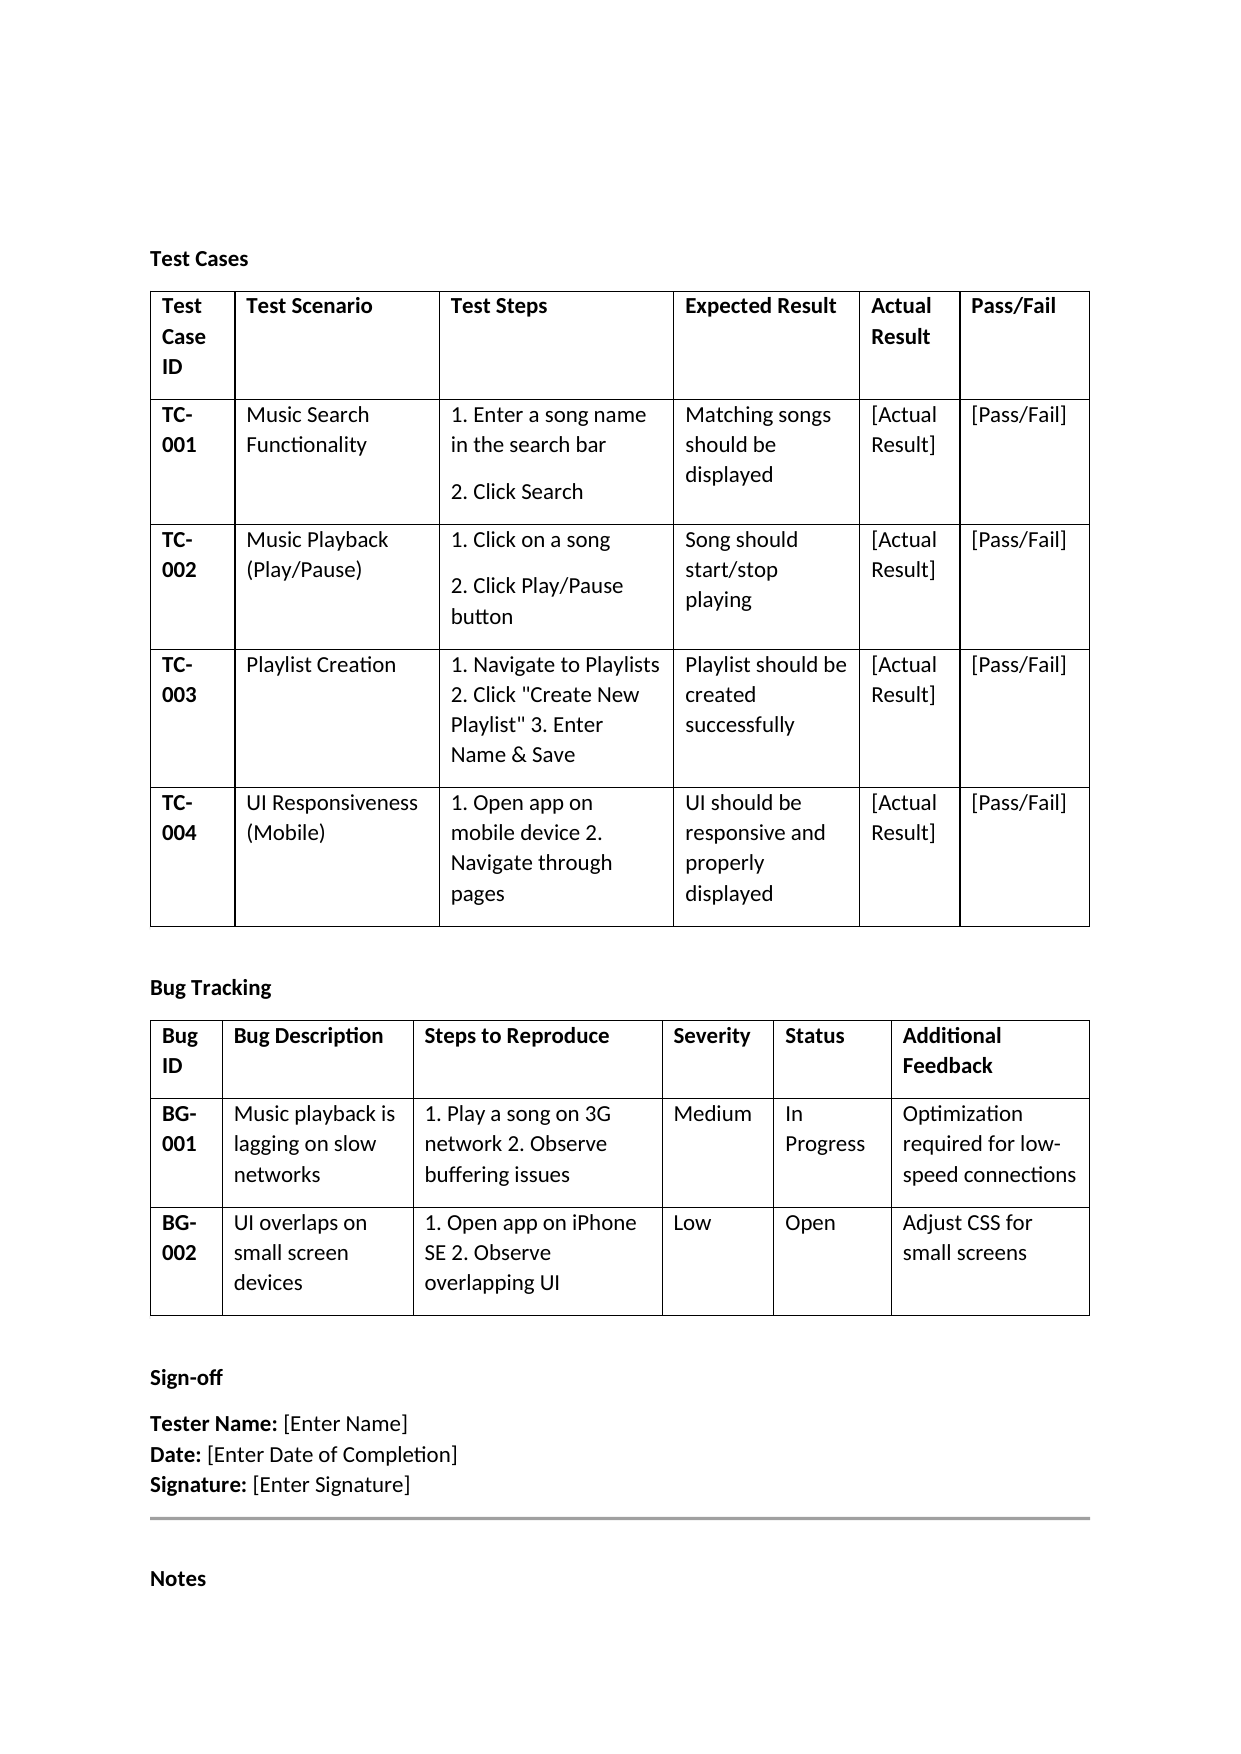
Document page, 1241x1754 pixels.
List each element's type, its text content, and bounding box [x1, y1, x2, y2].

table_cell Medium [663, 1099, 773, 1207]
table_cell Playlist Creation [236, 650, 439, 787]
text Notes [150, 1564, 1090, 1592]
text Tester Name: [Enter Name] Date: [Enter Date of Completion] Signature: [Enter Signature] [150, 1409, 1090, 1498]
table_cell [Actual Result] [860, 525, 959, 649]
table_header Steps to Reproduce [414, 1021, 662, 1098]
table_header Bug Description [223, 1021, 413, 1098]
table_cell In Progress [774, 1099, 891, 1207]
table_cell 1. Navigate to Playlists 2. Click "Create New Playlist" 3. Enter Name & Save [440, 650, 673, 787]
table_cell 1. Enter a song name in the search bar 2. Click Search [440, 400, 673, 524]
table_cell [Pass/Fail] [961, 788, 1089, 926]
table_cell UI Responsiveness (Mobile) [236, 788, 439, 926]
table_header Status [774, 1021, 891, 1098]
table_cell TC-002 [151, 525, 234, 649]
table_cell [Pass/Fail] [961, 400, 1089, 524]
table_cell [Pass/Fail] [961, 650, 1089, 787]
table_cell 1. Open app on iPhone SE 2. Observe overlapping UI [414, 1208, 662, 1315]
table_cell Music Search Functionality [236, 400, 439, 524]
table_header Test Case ID [151, 292, 234, 399]
table_cell TC-001 [151, 400, 234, 524]
table_cell Music playback is lagging on slow networks [223, 1099, 413, 1207]
table_header Expected Result [674, 292, 859, 399]
text Test Cases [150, 244, 1090, 272]
table_cell Optimization required for low-speed connections [892, 1099, 1089, 1207]
table_header Test Steps [440, 292, 673, 399]
table_cell TC-003 [151, 650, 234, 787]
table_cell 1. Click on a song 2. Click Play/Pause button [440, 525, 673, 649]
table_cell Matching songs should be displayed [674, 400, 859, 524]
table_header Bug ID [151, 1021, 222, 1098]
table_cell [Actual Result] [860, 788, 959, 926]
table_cell UI should be responsive and properly displayed [674, 788, 859, 926]
table_cell Playlist should be created successfully [674, 650, 859, 787]
table_cell UI overlaps on small screen devices [223, 1208, 413, 1315]
table_header Additional Feedback [892, 1021, 1089, 1098]
table_cell BG-002 [151, 1208, 222, 1315]
table_header Pass/Fail [961, 292, 1089, 399]
table_cell Adjust CSS for small screens [892, 1208, 1089, 1315]
table_cell TC-004 [151, 788, 234, 926]
table_cell Open [774, 1208, 891, 1315]
table_header Actual Result [860, 292, 959, 399]
table_cell [Pass/Fail] [961, 525, 1089, 649]
table_cell BG-001 [151, 1099, 222, 1207]
text Sign-off [150, 1363, 1090, 1391]
table_header Test Scenario [236, 292, 439, 399]
table_cell Music Playback (Play/Pause) [236, 525, 439, 649]
table_header Severity [663, 1021, 773, 1098]
text Bug Tracking [150, 973, 1090, 1001]
table_cell 1. Open app on mobile device 2. Navigate through pages [440, 788, 673, 926]
table_cell Low [663, 1208, 773, 1315]
table_cell [Actual Result] [860, 650, 959, 787]
table_cell 1. Play a song on 3G network 2. Observe buffering issues [414, 1099, 662, 1207]
table_cell Song should start/stop playing [674, 525, 859, 649]
table_cell [Actual Result] [860, 400, 959, 524]
